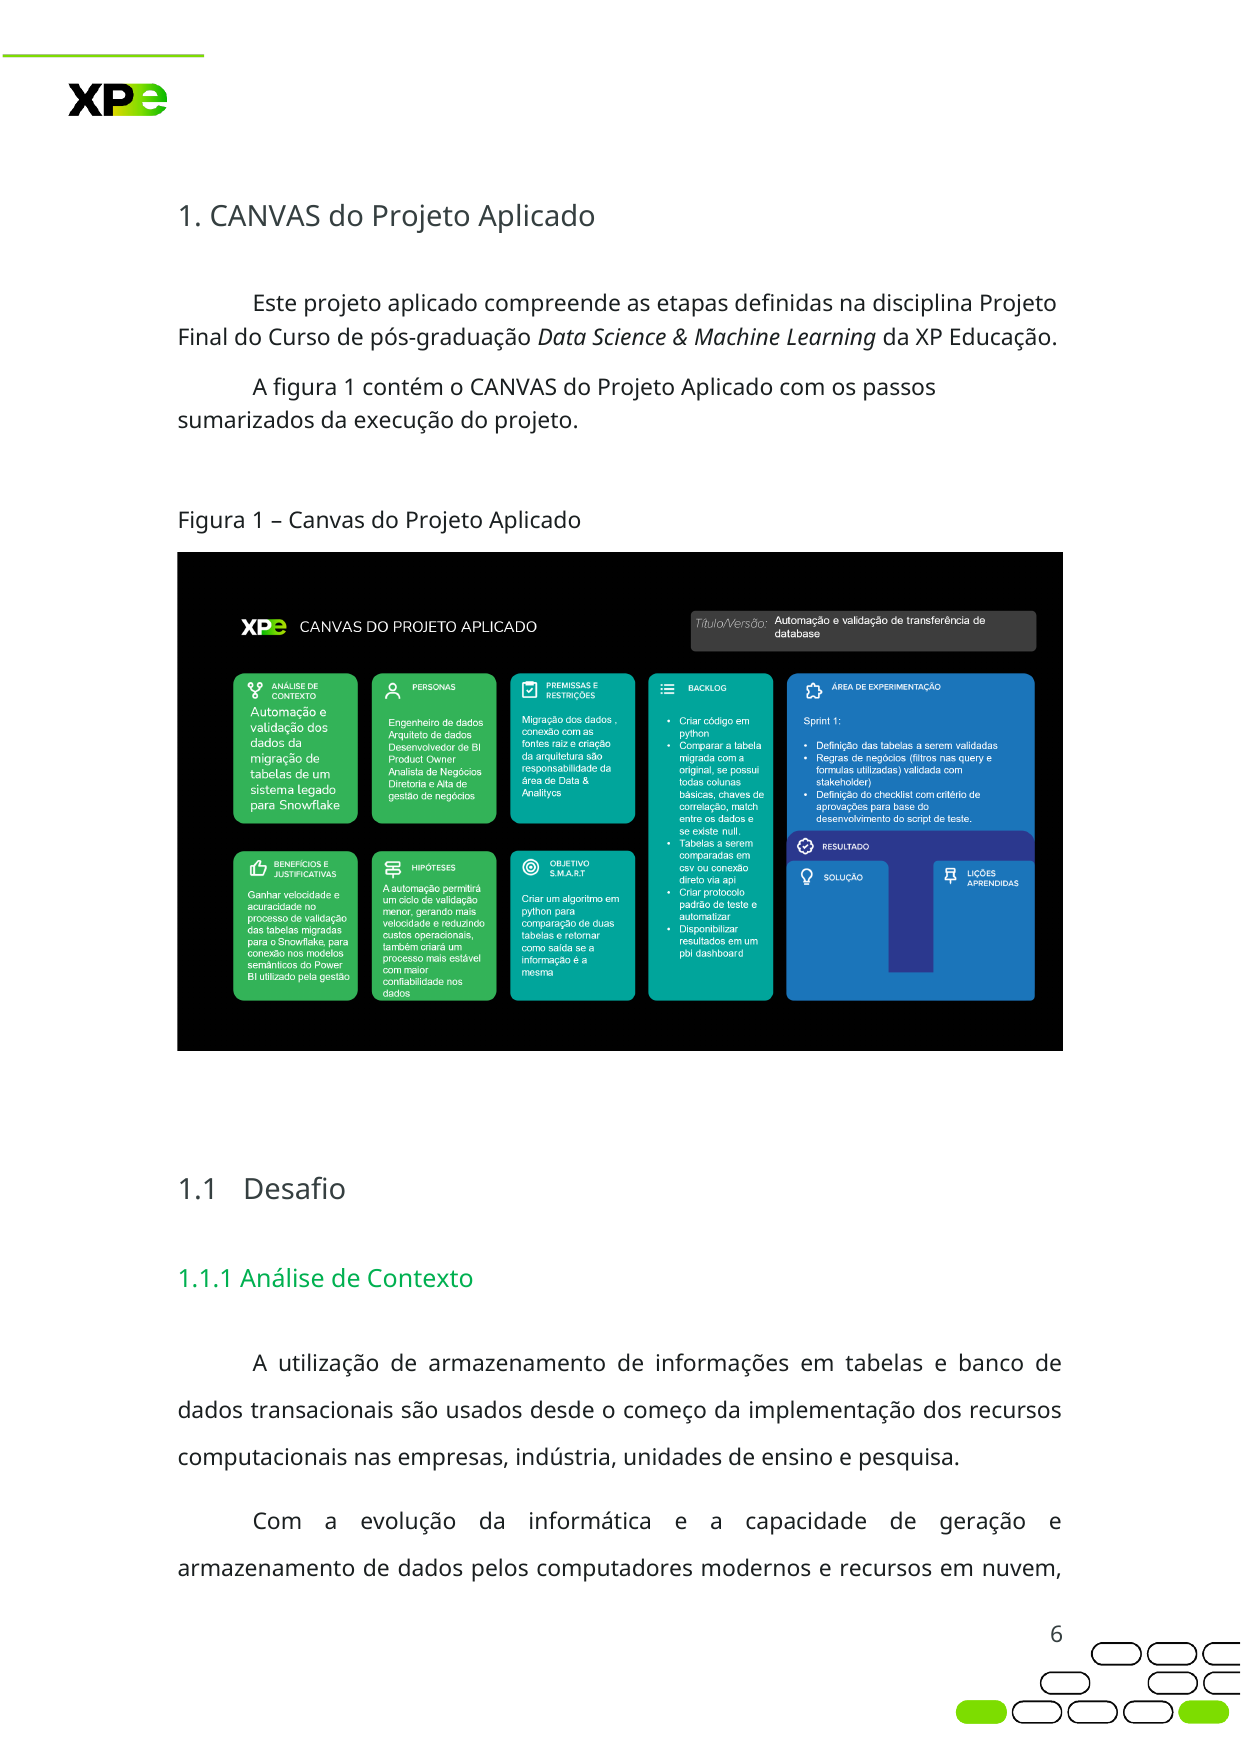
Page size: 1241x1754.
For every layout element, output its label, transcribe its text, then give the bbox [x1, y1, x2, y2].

text A utilização de armazenamento de informações em tabelas e banco de dados transacionais são usados desde o começo da implementação dos recursos computacionais nas empresas, indústria, unidades de ensino e pesquisa. [177, 1347, 1063, 1472]
text Este projeto aplicado compreende as etapas definidas na disciplina Projeto Final do Curso de pós-graduação Data Science & Machine Learning da XP Educação. [177, 285, 1063, 352]
subtitle 1. CANVAS do Projeto Aplicado [177, 196, 1063, 235]
picture [2, 51, 205, 148]
subtitle 1.1.1 Análise de Contexto [177, 1261, 1063, 1295]
subtitle Desafio [177, 1168, 1063, 1208]
picture [177, 552, 1063, 1051]
text Figura 1 – Canvas do Projeto Aplicado [177, 502, 1063, 535]
picture [955, 1642, 1241, 1724]
text A figura 1 contém o CANVAS do Projeto Aplicado com os passos sumarizados da execução do projeto. [177, 369, 1063, 435]
